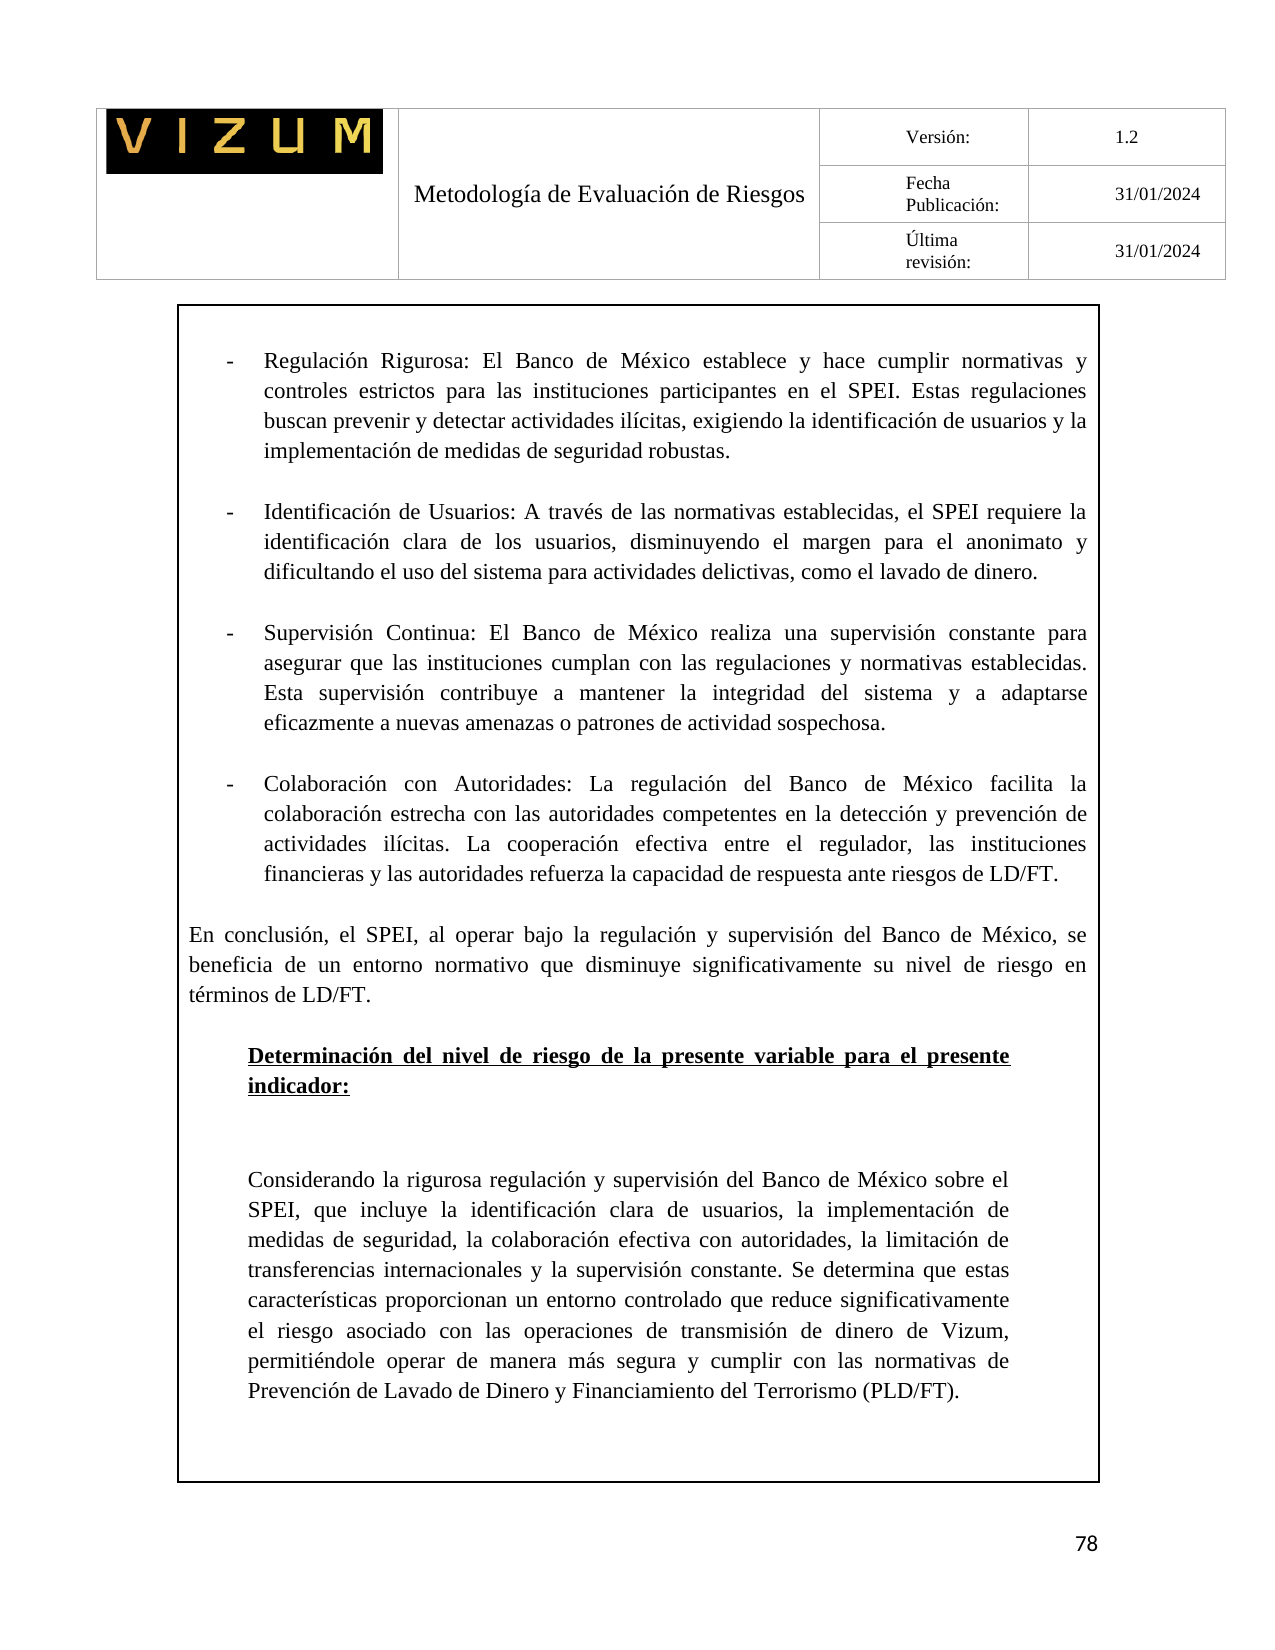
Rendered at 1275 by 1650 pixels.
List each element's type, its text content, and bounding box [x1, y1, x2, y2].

picture [106, 109, 383, 174]
